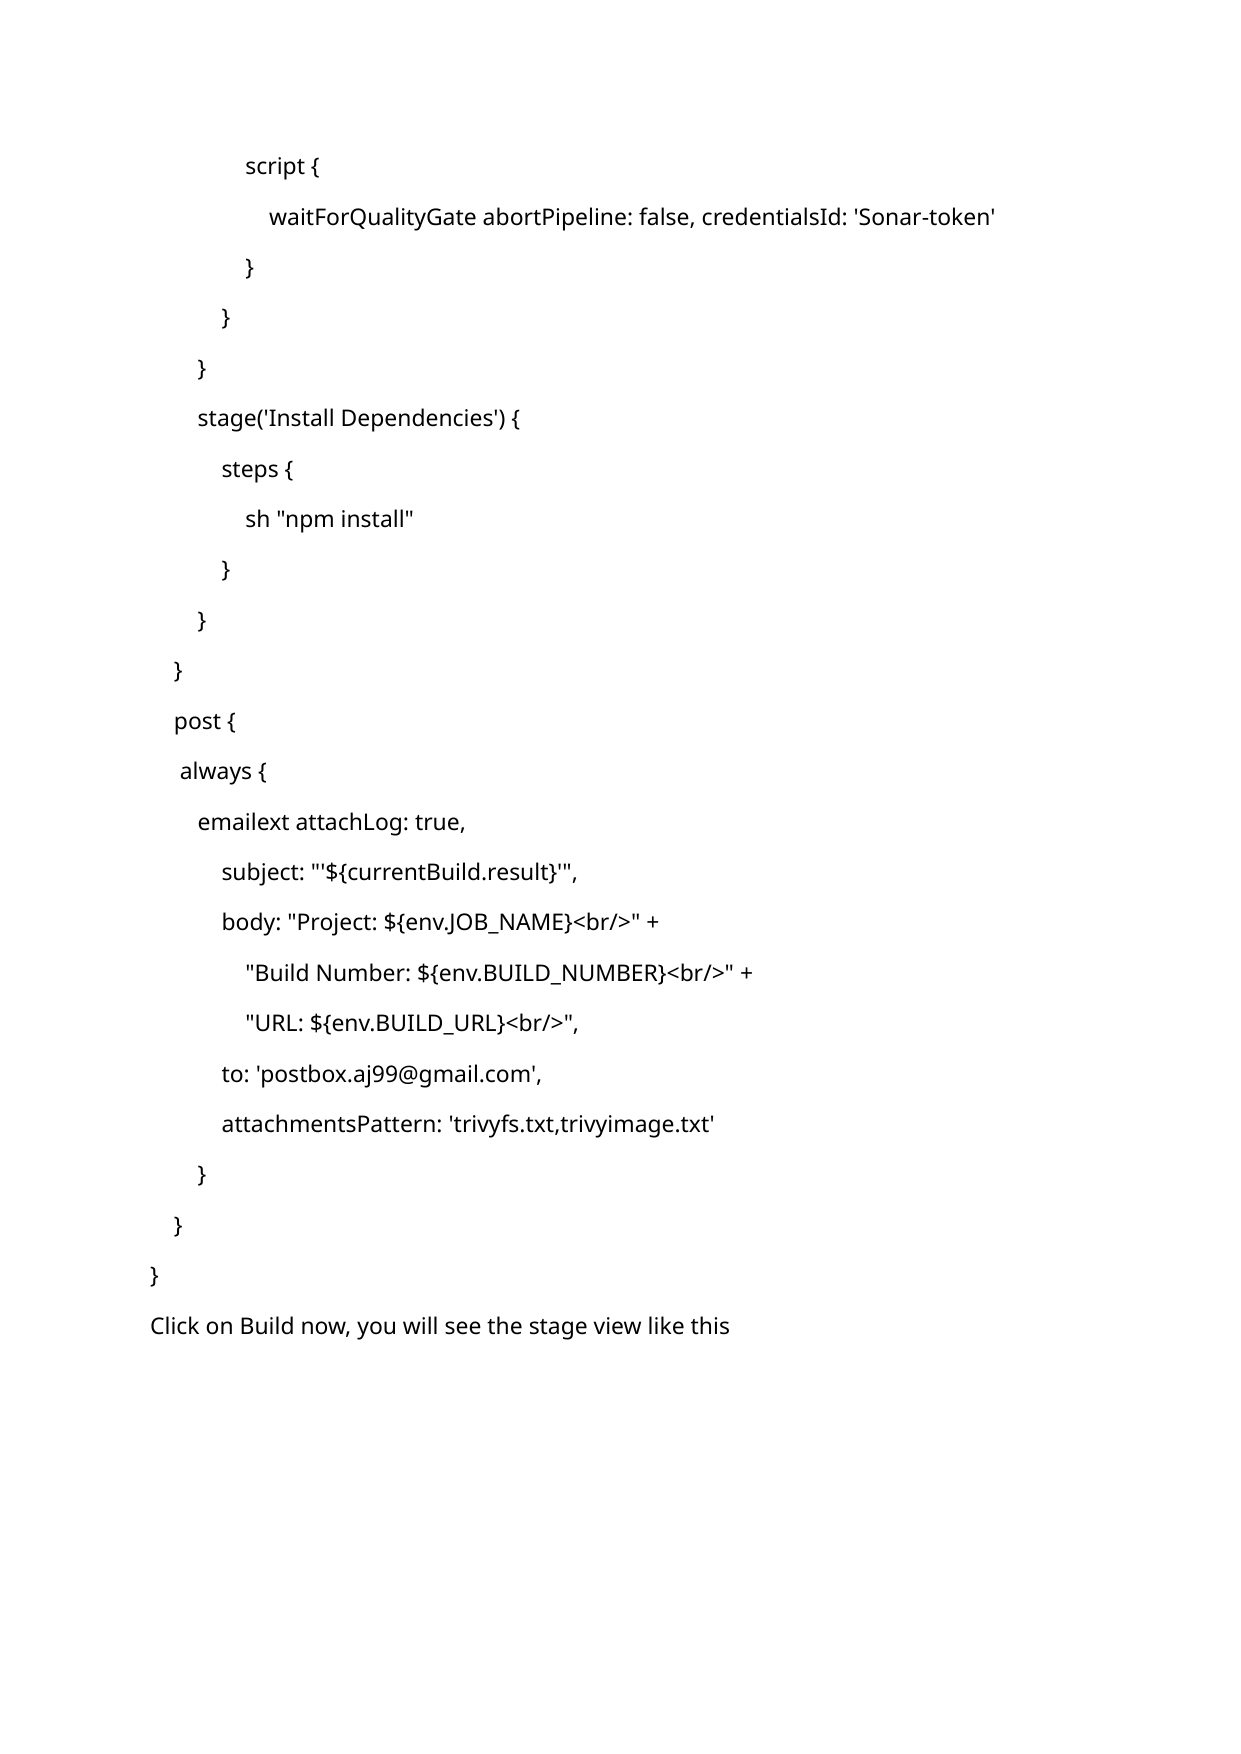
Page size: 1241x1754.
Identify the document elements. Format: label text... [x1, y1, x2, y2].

text } [150, 654, 1090, 685]
text sh "npm install" [150, 503, 1090, 534]
text steps { [150, 452, 1090, 484]
text "Build Number: ${env.BUILD_NUMBER}<br/>" + [150, 957, 1090, 988]
text "URL: ${env.BUILD_URL}<br/>", [150, 1007, 1090, 1038]
text } [150, 352, 1090, 383]
text } [150, 1209, 1090, 1240]
text attachmentsPattern: 'trivyfs.txt,trivyimage.txt' [150, 1108, 1090, 1139]
text post { [150, 704, 1090, 736]
text stage('Install Dependencies') { [150, 402, 1090, 433]
text always { [150, 755, 1090, 786]
text to: 'postbox.aj99@gmail.com', [150, 1057, 1090, 1089]
text } [150, 1158, 1090, 1189]
text } [150, 301, 1090, 332]
text waitForQualityGate abortPipeline: false, credentialsId: 'Sonar-token' [150, 200, 1090, 232]
text } [150, 1259, 1090, 1290]
text emailext attachLog: true, [150, 805, 1090, 837]
text Click on Build now, you will see the stage view like this [150, 1309, 1090, 1341]
text body: "Project: ${env.JOB_NAME}<br/>" + [150, 906, 1090, 937]
text } [150, 251, 1090, 282]
text script { [150, 150, 1090, 181]
text subject: "'${currentBuild.result}'", [150, 856, 1090, 887]
text } [150, 604, 1090, 635]
text } [150, 553, 1090, 584]
